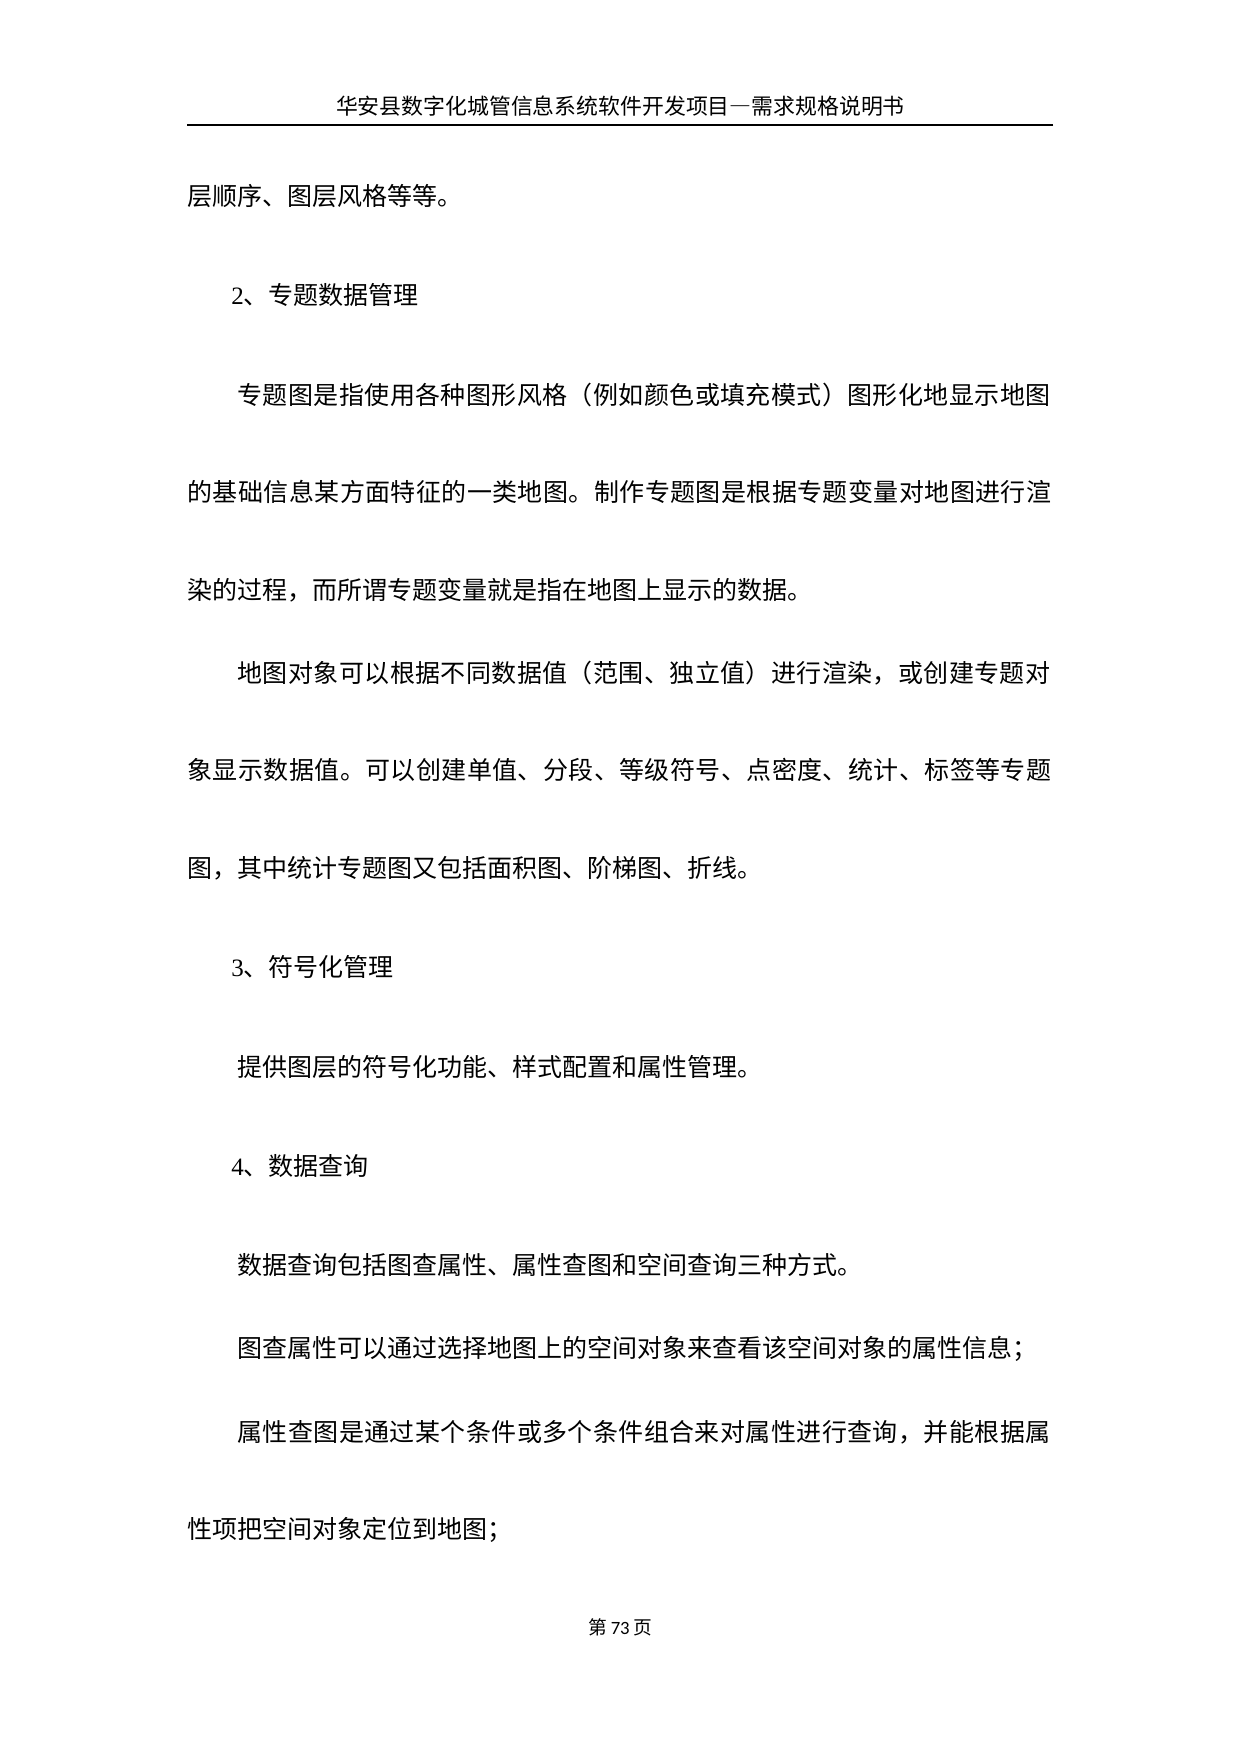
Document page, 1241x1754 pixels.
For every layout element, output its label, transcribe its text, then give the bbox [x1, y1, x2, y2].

text 专题图是指使用各种图形风格（例如颜色或填充模式）图形化地显示地图的基础信息某方面特征的一类地图。制作专题图是根据专题变量对地图进行渲染的过程，而所谓专题变量就是指在地图上显示的数据。 [187, 361, 1053, 621]
text 3、符号化管理 [231, 933, 1053, 998]
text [187, 162, 1053, 227]
text 4、数据查询 [231, 1132, 1053, 1197]
text 数据查询包括图查属性、属性查图和空间查询三种方式。 [187, 1231, 1053, 1296]
text 属性查图是通过某个条件或多个条件组合来对属性进行查询，并能根据属性项把空间对象定位到地图； [187, 1398, 1053, 1560]
text 提供图层的符号化功能、样式配置和属性管理。 [187, 1033, 1053, 1098]
text 2、专题数据管理 [231, 261, 1053, 326]
text 图查属性可以通过选择地图上的空间对象来查看该空间对象的属性信息； [187, 1314, 1053, 1379]
text 地图对象可以根据不同数据值（范围、独立值）进行渲染，或创建专题对象显示数据值。可以创建单值、分段、等级符号、点密度、统计、标签等专题图，其中统计专题图又包括面积图、阶梯图、折线。 [187, 639, 1053, 899]
